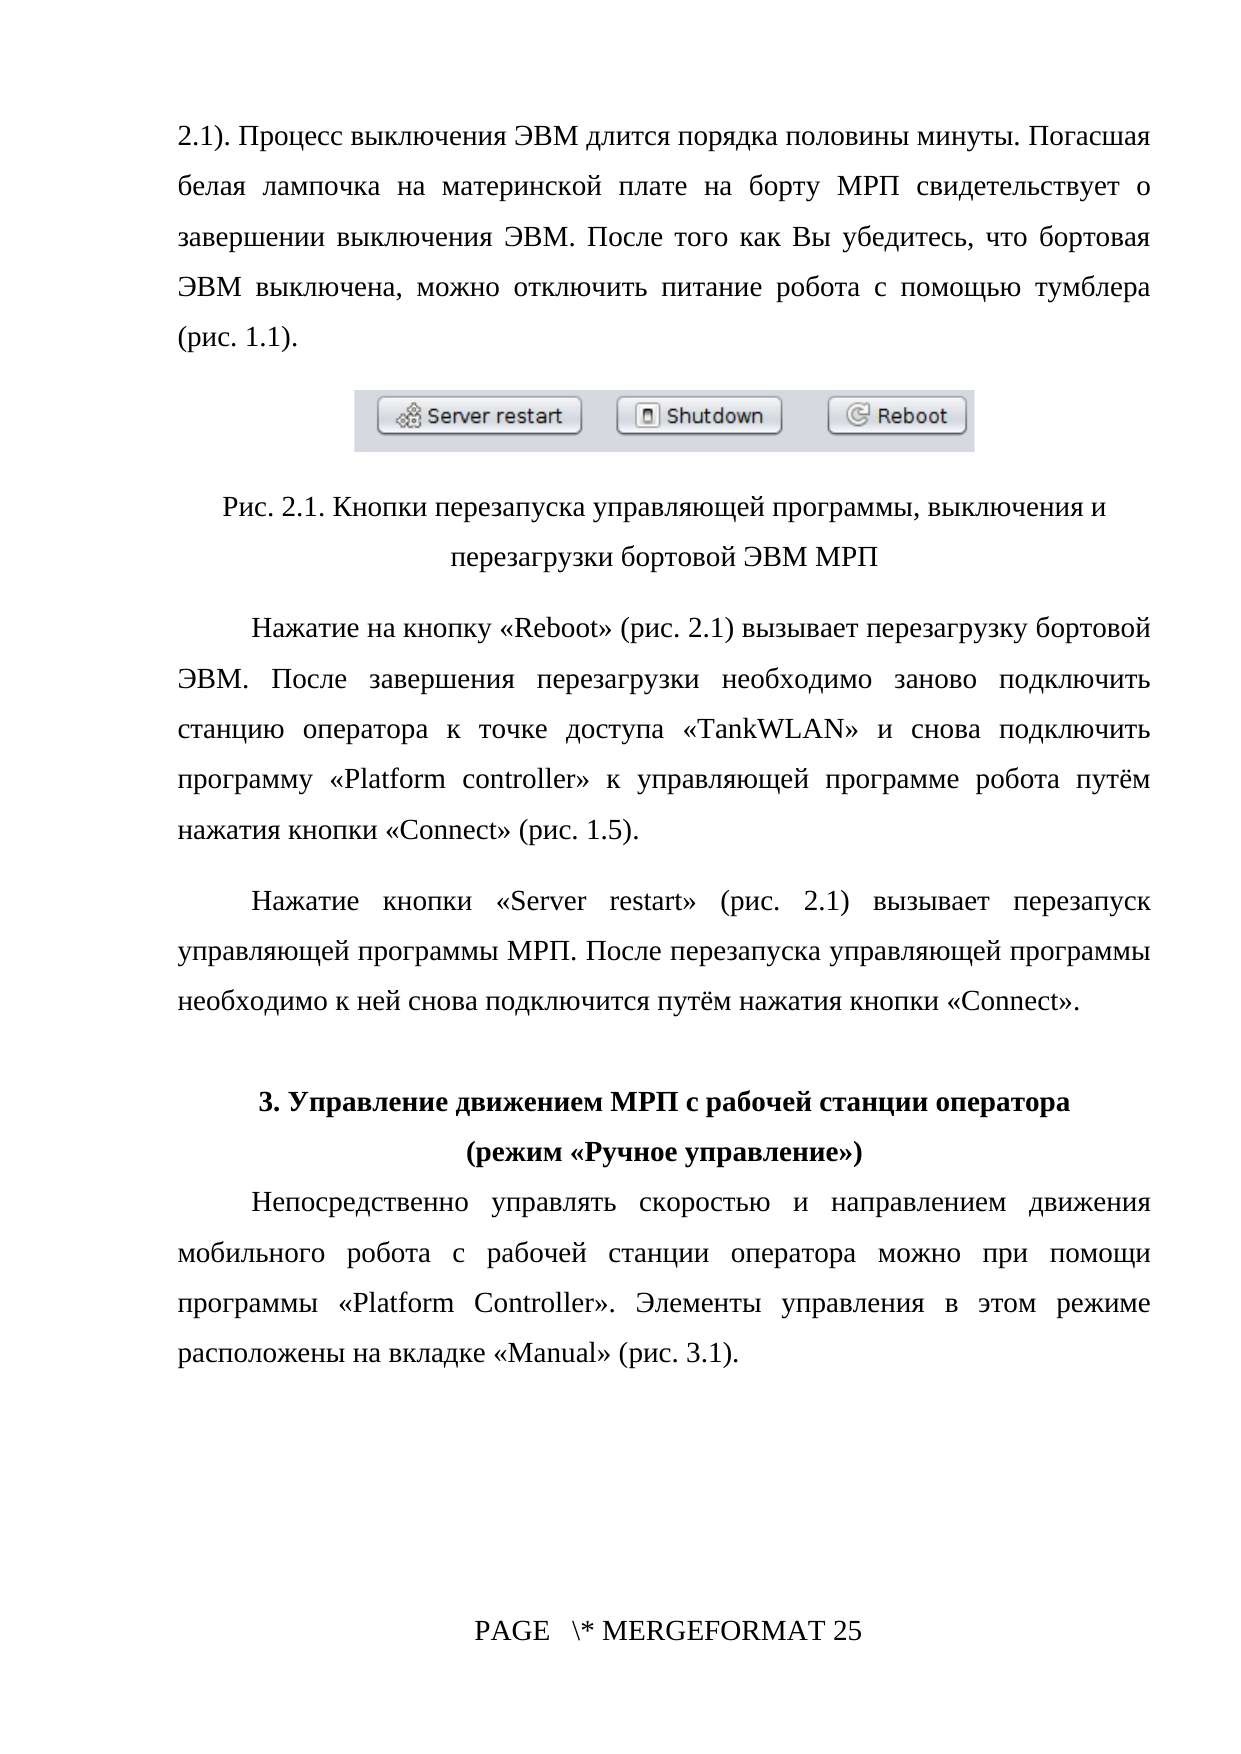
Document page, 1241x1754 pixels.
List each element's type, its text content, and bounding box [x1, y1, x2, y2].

subtitle 3. Управление движением МРП с рабочей станции оператора (режим «Ручное управление») [177, 1084, 1152, 1168]
text Нажатие на кнопку «Reboot» (рис. 2.1) вызывает перезагрузку бортовой ЭВМ. После завершения перезагрузки необходимо заново подключить станцию оператора к точке доступа «TankWLAN» и снова подключить программу «Platform сontroller» к управляющей программе робота путём нажатия кнопки «Connect» (рис. 1.5). [177, 611, 1152, 845]
text Нажатие кнопки «Server restart» (рис. 2.1) вызывает перезапуск управляющей программы МРП. После перезапуска управляющей программы необходимо к ней снова подключится путём нажатия кнопки «Connect». [177, 883, 1152, 1017]
text Рис. 2.1. Кнопки перезапуска управляющей программы, выключения и перезагрузки бортовой ЭВМ МРП [177, 489, 1152, 573]
text Непосредственно управлять скоростью и направлением движения мобильного робота с рабочей станции оператора можно при помощи программы «Platform Controller». Элементы управления в этом режиме расположены на вкладке «Manual» (рис. 3.1). [177, 1184, 1152, 1369]
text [177, 118, 1152, 353]
picture [354, 390, 975, 452]
